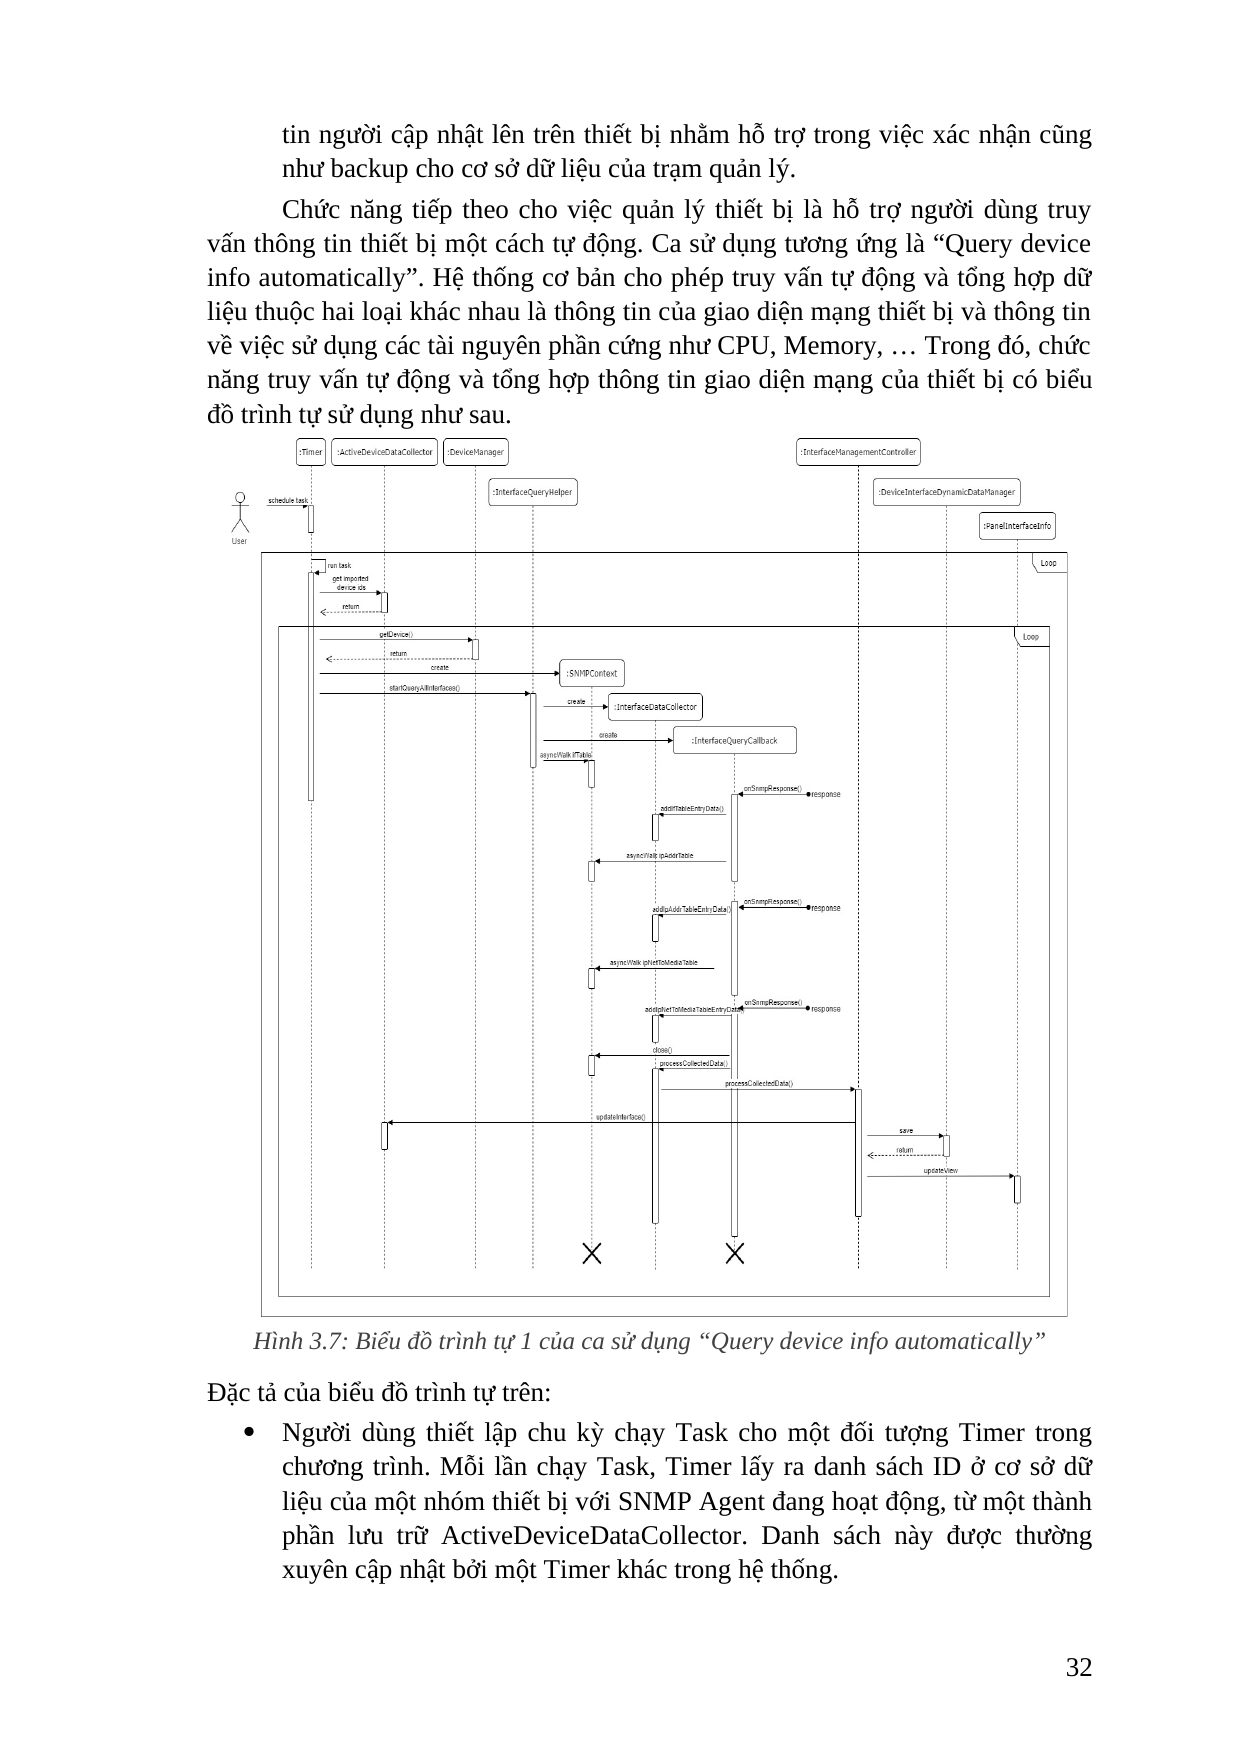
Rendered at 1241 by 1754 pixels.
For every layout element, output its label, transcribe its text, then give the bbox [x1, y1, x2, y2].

list Người dùng thiết lập chu kỳ chạy Task cho một đối tượng Timer trong chương trình. Mỗi lần chạy Task, Timer lấy ra danh sách ID ở cơ sở dữ liệu của một nhóm thiết bị với SNMP Agent đang hoạt động, từ một thành phần lưu trữ ActiveDeviceDataCollector. Danh sách này được thường xuyên cập nhật bởi một Timer khác trong hệ thống. [244, 1416, 1092, 1584]
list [244, 118, 1092, 183]
text Chức năng tiếp theo cho việc quản lý thiết bị là hỗ trợ người dùng truy vấn thông tin thiết bị một cách tự động. Ca sử dụng tương ứng là “Query device info automatically”. Hệ thống cơ bản cho phép truy vấn tự động và tổng hợp dữ liệu thuộc hai loại khác nhau là thông tin của giao diện mạng thiết bị và thông tin về việc sử dụng các tài nguyên phần cứng như CPU, Memory, … Trong đó, chức năng truy vấn tự động và tổng hợp thông tin giao diện mạng của thiết bị có biểu đồ trình tự sử dụng như sau. [207, 193, 1092, 429]
picture [231, 438, 1068, 1317]
text Đặc tả của biểu đồ trình tự trên: [207, 1376, 1092, 1407]
